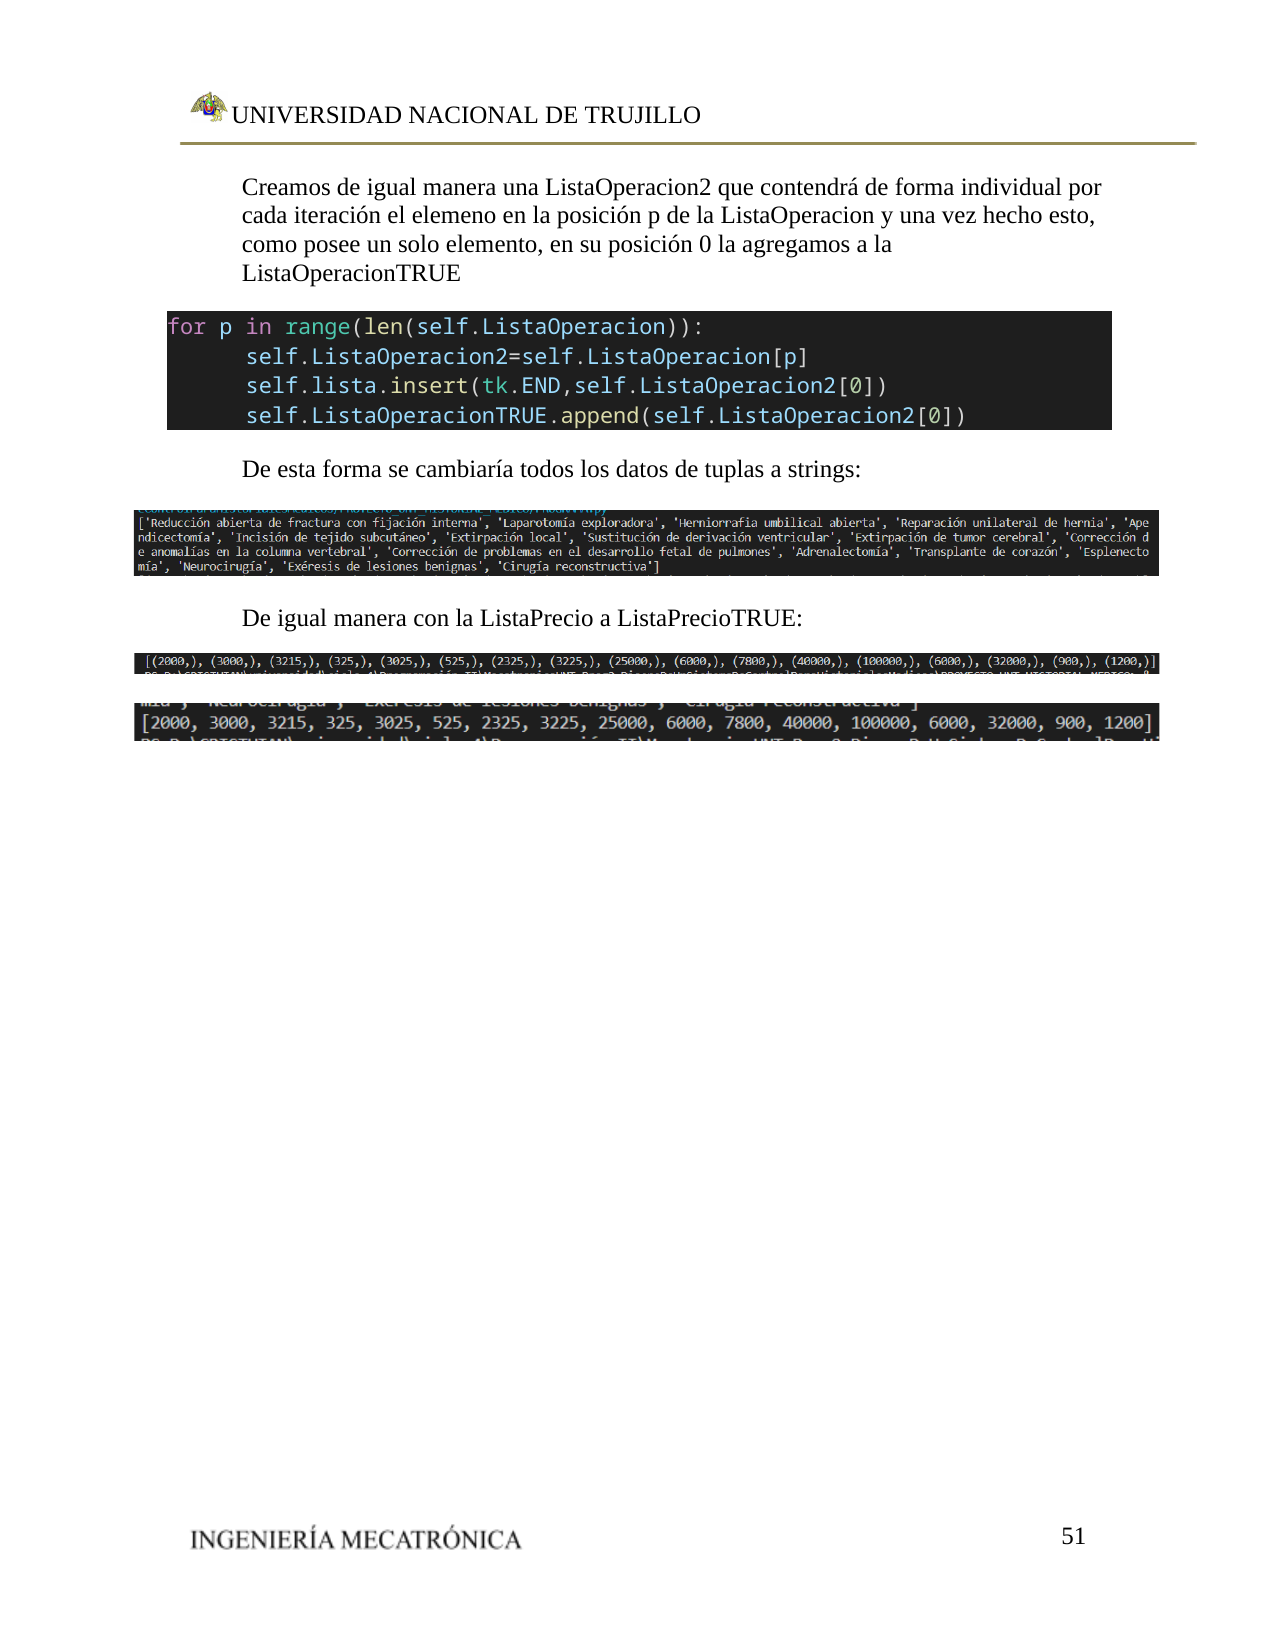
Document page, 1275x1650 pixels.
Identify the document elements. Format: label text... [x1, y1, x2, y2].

picture [134, 653, 1160, 674]
text for p in range(len(self.ListaOperacion)): [167, 311, 1112, 341]
text De esta forma se cambiaría todos los datos de tuplas a strings: [242, 454, 1112, 483]
text self.lista.insert(tk.END,self.ListaOperacion2[0]) [167, 370, 1112, 400]
picture [134, 703, 1160, 741]
text self.ListaOperacionTRUE.append(self.ListaOperacion2[0]) [167, 400, 1112, 430]
picture [176, 1509, 569, 1570]
text Creamos de igual manera una ListaOperacion2 que contendrá de forma individual por cada iteración el elemeno en la posición p de la ListaOperacion y una vez hecho esto, como posee un solo elemento, en su posición 0 la agregamos a la ListaOperacionTRUE [242, 172, 1112, 287]
picture [133, 510, 1159, 576]
picture [190, 91, 228, 123]
text De igual manera con la ListaPrecio a ListaPrecioTRUE: [242, 603, 1112, 632]
text self.ListaOperacion2=self.ListaOperacion[p] [167, 341, 1112, 370]
